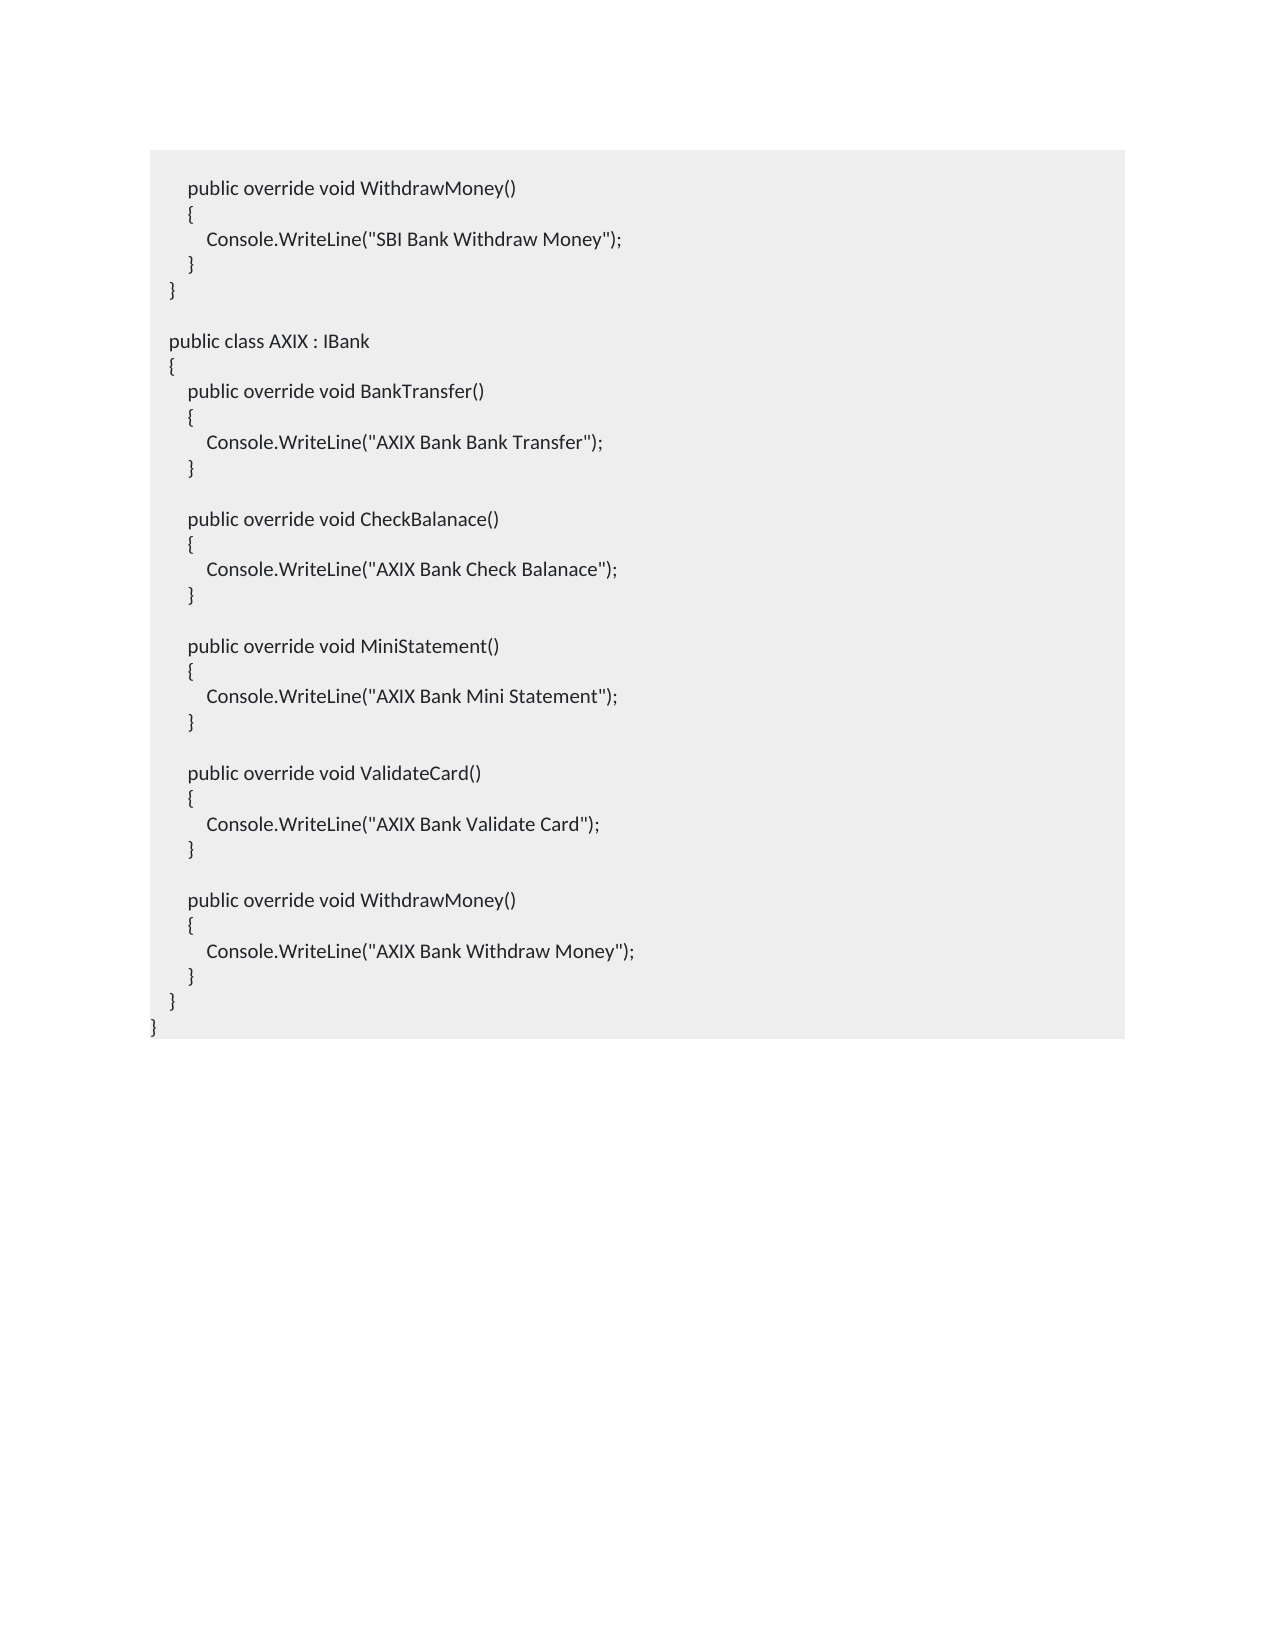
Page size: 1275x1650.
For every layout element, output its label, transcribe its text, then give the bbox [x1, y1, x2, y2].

text Console.WriteLine("AXIX Bank Bank Transfer"); [150, 429, 1125, 455]
text public override void CheckBalanace() [150, 506, 1125, 531]
text Console.WriteLine("SBI Bank Withdraw Money"); [150, 226, 1125, 252]
text { [150, 531, 1125, 557]
text } [150, 277, 1125, 302]
text { [150, 785, 1125, 811]
text Console.WriteLine("AXIX Bank Withdraw Money"); [150, 938, 1125, 963]
text public override void MiniStatement() [150, 633, 1125, 658]
text public override void BankTransfer() [150, 379, 1125, 404]
text { [150, 353, 1125, 379]
text } [150, 455, 1125, 480]
text } [150, 709, 1125, 734]
text Console.WriteLine("AXIX Bank Mini Statement"); [150, 684, 1125, 709]
text { [150, 912, 1125, 938]
text public class AXIX : IBank [150, 328, 1125, 353]
text } [150, 252, 1125, 277]
text } [150, 963, 1125, 989]
text } [150, 1014, 1125, 1039]
text public override void WithdrawMoney() [150, 887, 1125, 912]
text } [150, 836, 1125, 862]
text } [150, 989, 1125, 1014]
text Console.WriteLine("AXIX Bank Validate Card"); [150, 811, 1125, 836]
text { [150, 404, 1125, 429]
text { [150, 201, 1125, 226]
text public override void WithdrawMoney() [150, 175, 1125, 201]
text { [150, 658, 1125, 684]
text } [150, 582, 1125, 607]
text Console.WriteLine("AXIX Bank Check Balanace"); [150, 557, 1125, 582]
text public override void ValidateCard() [150, 760, 1125, 785]
